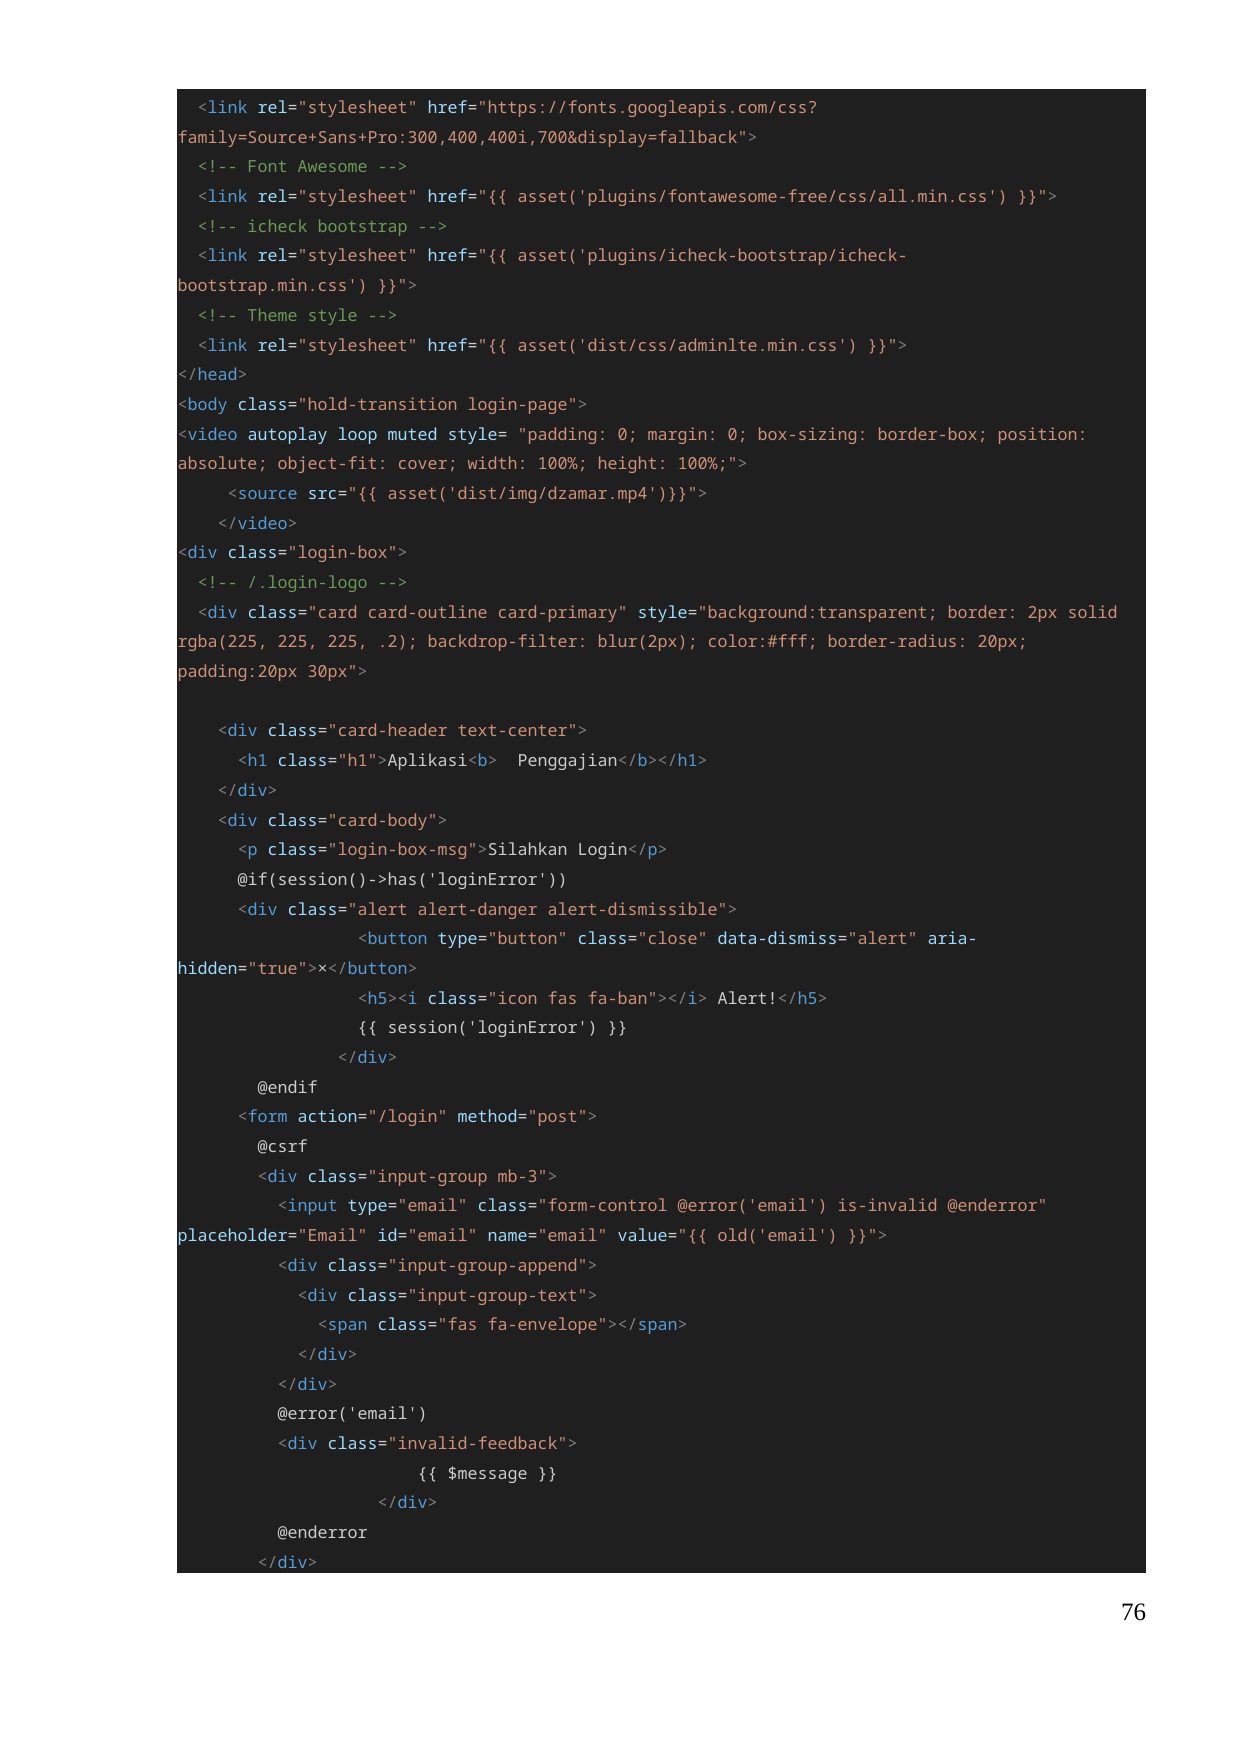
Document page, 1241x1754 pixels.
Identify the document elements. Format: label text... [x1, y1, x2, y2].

text <!-- /.login-logo --> [177, 564, 1146, 593]
text <!-- Font Awesome --> [177, 148, 1146, 178]
text </div> [177, 1336, 1146, 1365]
text </head> [177, 356, 1146, 386]
text <form action="/login" method="post"> [177, 1098, 1146, 1128]
text <div class="card-header text-center"> [177, 712, 1146, 742]
text <source src="{{ asset('dist/img/dzamar.mp4')}}"> [177, 474, 1146, 504]
text <span class="fas fa-envelope"></span> [177, 1306, 1146, 1336]
text <p class="login-box-msg">Silahkan Login</p> [177, 831, 1146, 861]
text <link rel="stylesheet" href="{{ asset('plugins/fontawesome-free/css/all.min.css') }}"> [177, 178, 1146, 207]
text @csrf [177, 1128, 1146, 1157]
text {{ $message }} [177, 1454, 1146, 1484]
text <button type="button" class="close" data-dismiss="alert" aria-hidden="true">×</button> [177, 920, 1146, 979]
text <!-- Theme style --> [177, 296, 1146, 326]
text <div class="input-group-append"> [177, 1246, 1146, 1276]
text <h5><i class="icon fas fa-ban"></i> Alert!</h5> [177, 979, 1146, 1009]
text <link rel="stylesheet" href="https://fonts.googleapis.com/css?family=Source+Sans+Pro:300,400,400i,700&display=fallback"> [177, 89, 1146, 148]
text <!-- icheck bootstrap --> [177, 207, 1146, 237]
text @if(session()->has('loginError')) [177, 861, 1146, 890]
text <div class="invalid-feedback"> [177, 1424, 1146, 1454]
text </div> [177, 1365, 1146, 1395]
text <div class="alert alert-danger alert-dismissible"> [177, 890, 1146, 920]
text </div> [177, 1543, 1146, 1573]
text <link rel="stylesheet" href="{{ asset('plugins/icheck-bootstrap/icheck-bootstrap.min.css') }}"> [177, 237, 1146, 296]
text </div> [177, 771, 1146, 801]
text <h1 class="h1">Aplikasi<b> Penggajian</b></h1> [177, 742, 1146, 771]
text <div class="card card-outline card-primary" style="background:transparent; border: 2px solid rgba(225, 225, 225, .2); backdrop-filter: blur(2px); color:#fff; border-radius: 20px; padding:20px 30px"> [177, 593, 1146, 682]
text <video autoplay loop muted style= "padding: 0; margin: 0; box-sizing: border-box; position: absolute; object-fit: cover; width: 100%; height: 100%;"> [177, 415, 1146, 474]
text <link rel="stylesheet" href="{{ asset('dist/css/adminlte.min.css') }}"> [177, 326, 1146, 356]
text <input type="email" class="form-control @error('email') is-invalid @enderror" placeholder="Email" id="email" name="email" value="{{ old('email') }}"> [177, 1187, 1146, 1246]
text @endif [177, 1068, 1146, 1098]
text @enderror [177, 1514, 1146, 1543]
text {{ session('loginError') }} [177, 1009, 1146, 1039]
text @error('email') [177, 1395, 1146, 1424]
text <div class="card-body"> [177, 801, 1146, 831]
text <div class="input-group-text"> [177, 1276, 1146, 1306]
text </div> [177, 1484, 1146, 1514]
text <div class="login-box"> [177, 534, 1146, 564]
text </div> [177, 1039, 1146, 1068]
text <body class="hold-transition login-page"> [177, 386, 1146, 415]
text <div class="input-group mb-3"> [177, 1157, 1146, 1187]
text </video> [177, 504, 1146, 534]
